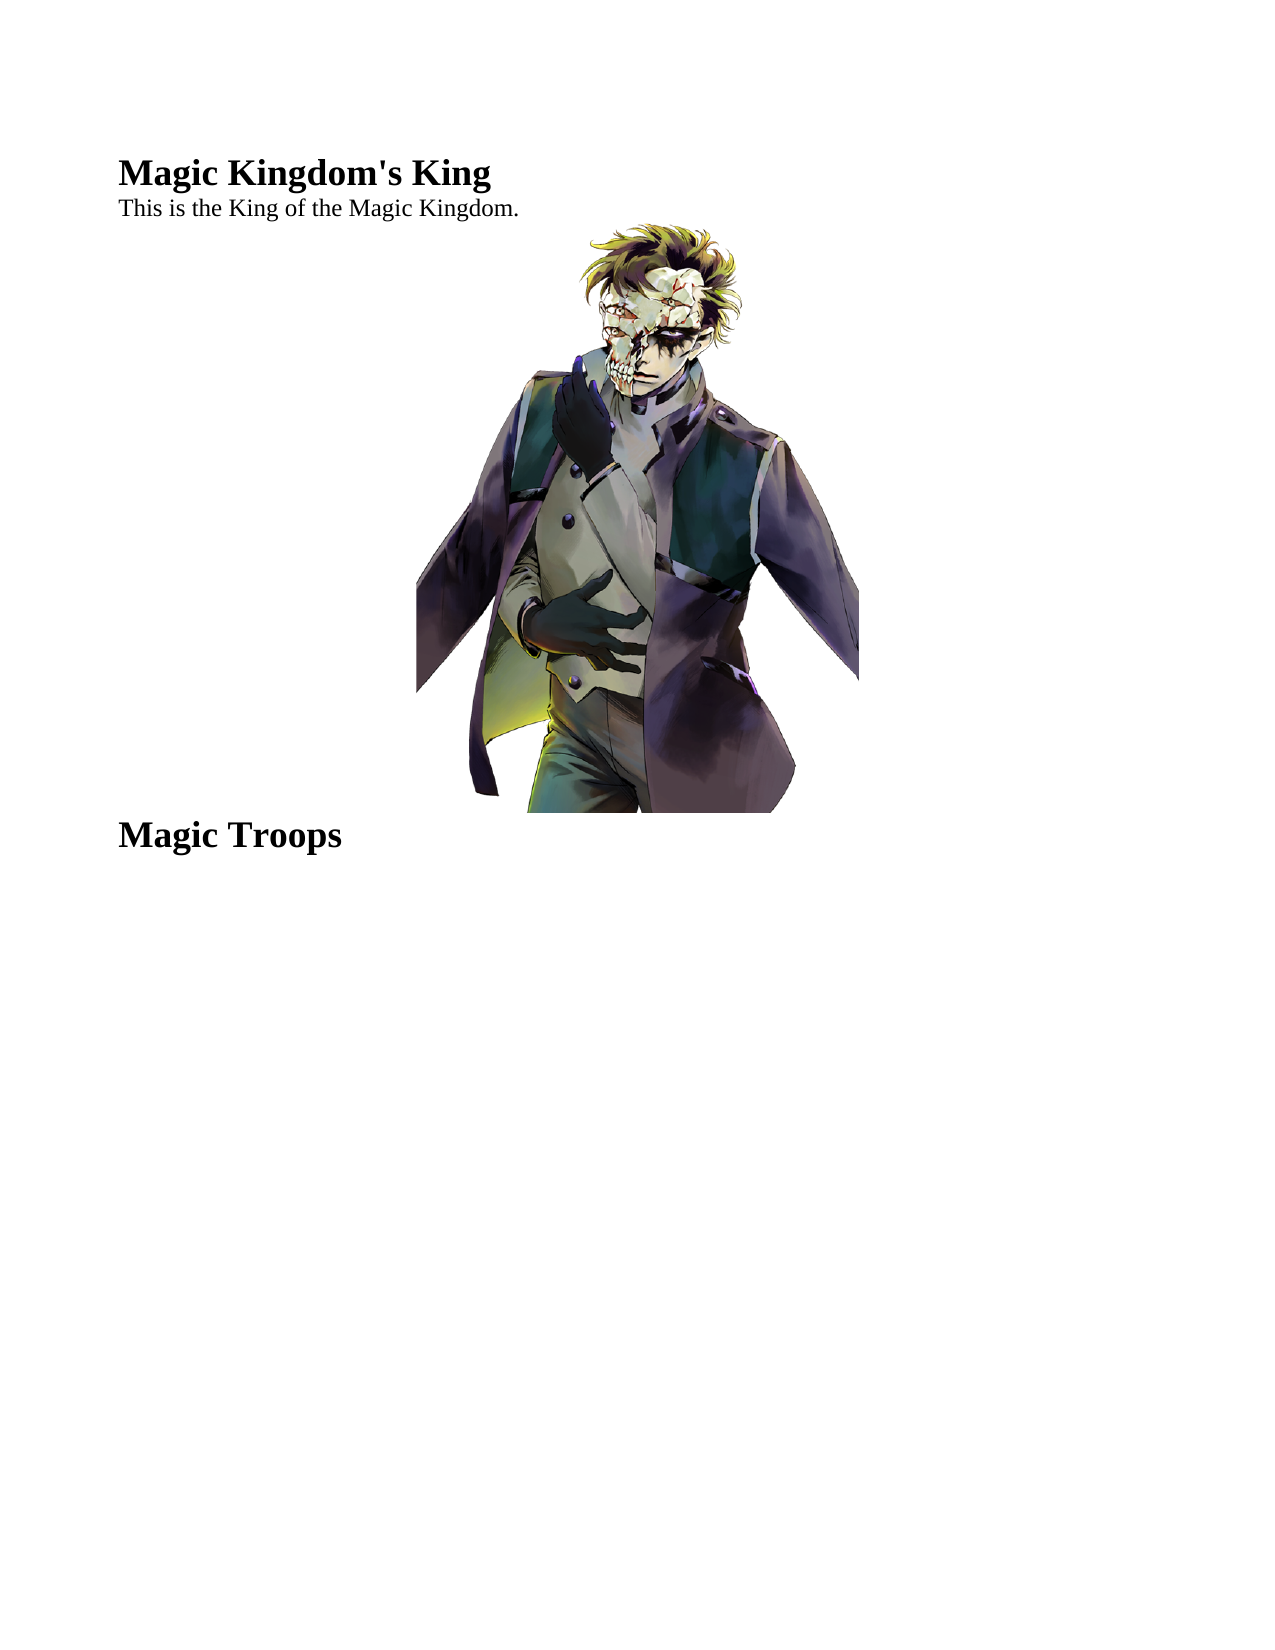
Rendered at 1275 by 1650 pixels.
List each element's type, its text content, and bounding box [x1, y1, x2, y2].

text This is the King of the Magic Kingdom. [118, 193, 1157, 222]
text Magic Kingdom's King [118, 150, 1157, 193]
picture [416, 221, 859, 813]
text Magic Troops [118, 812, 1157, 856]
